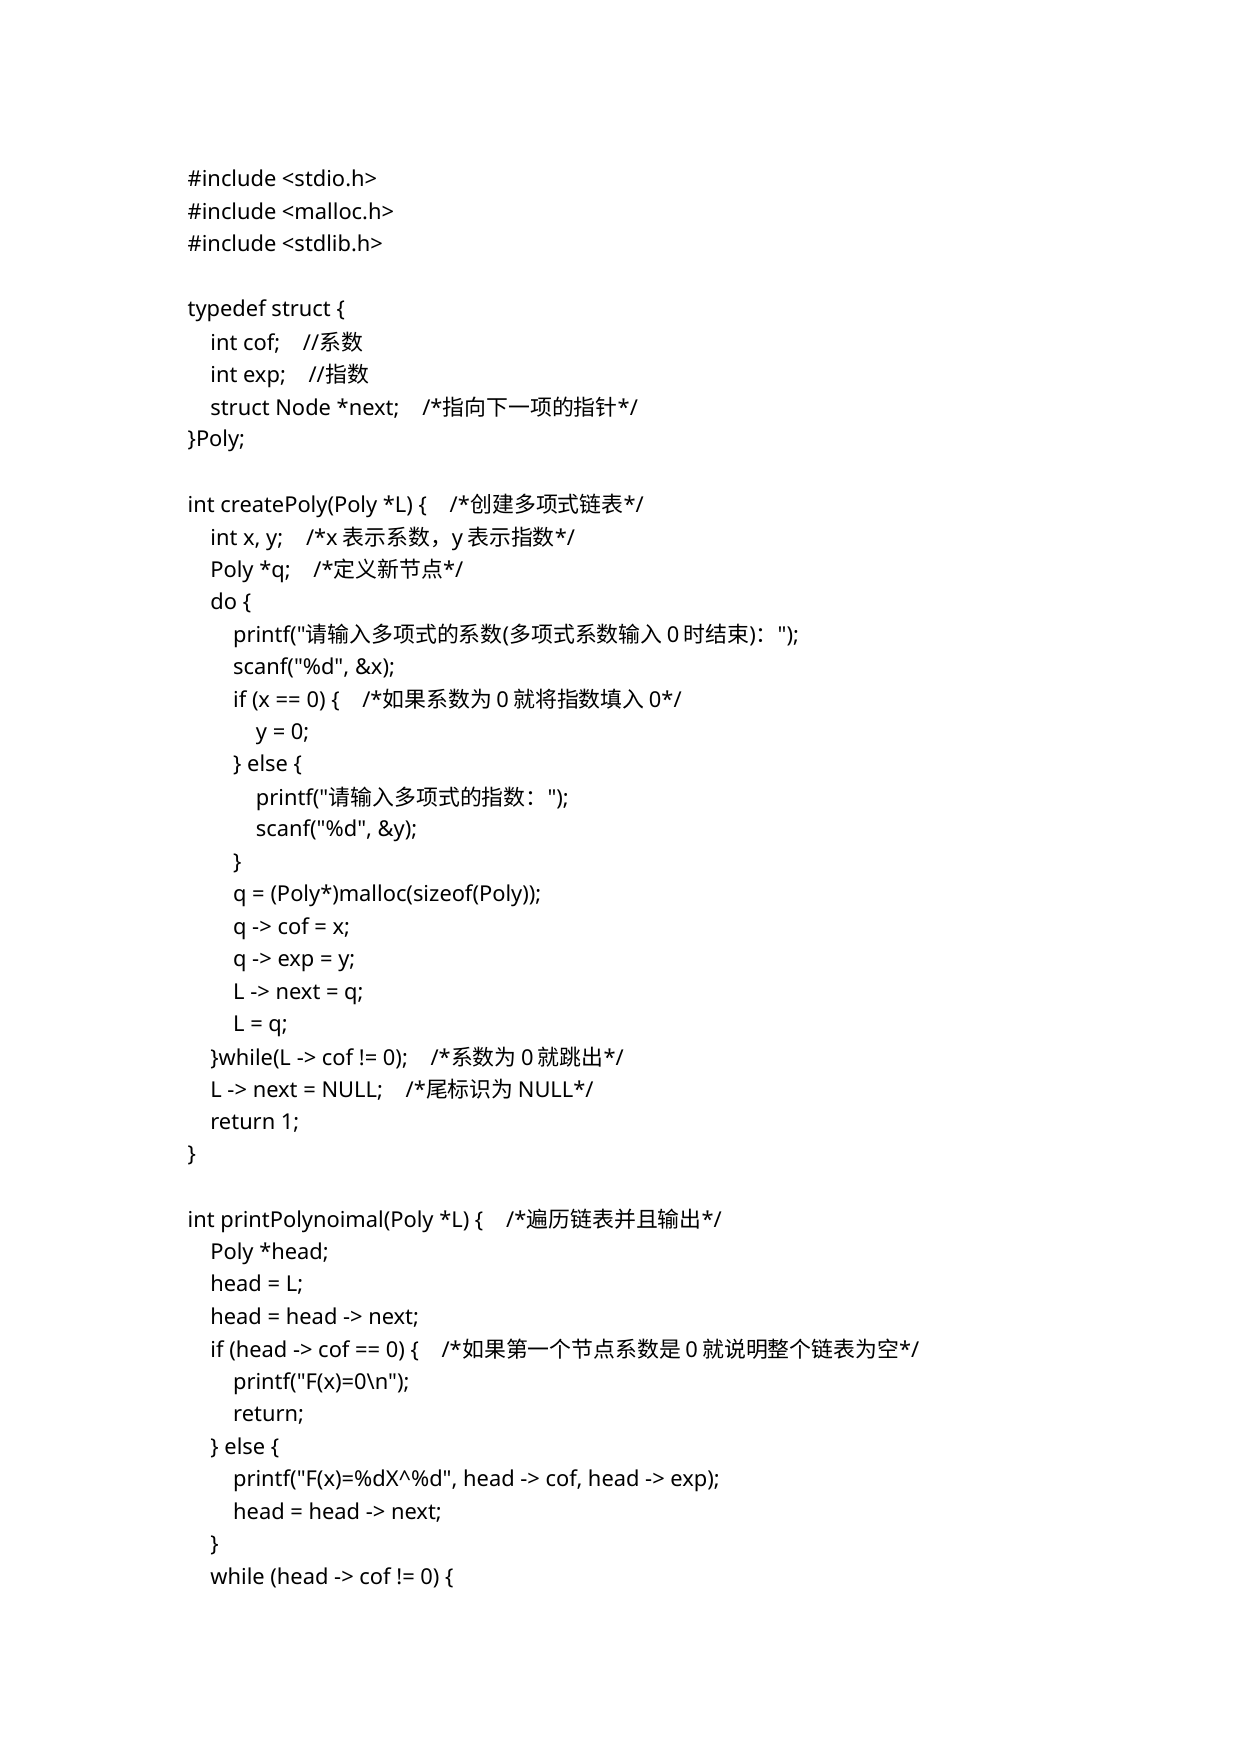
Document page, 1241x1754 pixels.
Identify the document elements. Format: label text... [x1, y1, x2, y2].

text q -> cof = x; [187, 909, 1053, 942]
text } [187, 1527, 1053, 1559]
text L -> next = NULL; /*尾标识为NULL*/ [187, 1072, 1053, 1104]
text } else { [187, 747, 1053, 779]
text head = head -> next; [187, 1494, 1053, 1527]
text scanf("%d", &y); [187, 812, 1053, 844]
text #include <stdlib.h> [187, 227, 1053, 259]
text } else { [187, 1429, 1053, 1462]
text head = L; [187, 1267, 1053, 1299]
text printf("F(x)=%dX^%d", head -> cof, head -> exp); [187, 1462, 1053, 1494]
text int printPolynoimal(Poly *L) { /*遍历链表并且输出*/ [187, 1202, 1053, 1234]
text }while(L -> cof != 0); /*系数为0就跳出*/ [187, 1039, 1053, 1072]
text Poly *q; /*定义新节点*/ [187, 552, 1053, 584]
text int createPoly(Poly *L) { /*创建多项式链表*/ [187, 487, 1053, 519]
text } [187, 844, 1053, 877]
text int x, y; /*x表示系数，y表示指数*/ [187, 519, 1053, 552]
text q -> exp = y; [187, 942, 1053, 974]
text } [187, 1137, 1053, 1169]
text if (head -> cof == 0) { /*如果第一个节点系数是0就说明整个链表为空*/ [187, 1332, 1053, 1364]
text typedef struct { [187, 292, 1053, 324]
text return; [187, 1397, 1053, 1429]
text int cof; //系数 [187, 324, 1053, 357]
text L -> next = q; [187, 974, 1053, 1007]
text L = q; [187, 1007, 1053, 1039]
text struct Node *next; /*指向下一项的指针*/ [187, 389, 1053, 422]
text if (x == 0) { /*如果系数为0就将指数填入0*/ [187, 682, 1053, 714]
text }Poly; [187, 422, 1053, 454]
text printf("请输入多项式的指数："); [187, 779, 1053, 812]
text y = 0; [187, 714, 1053, 747]
text return 1; [187, 1104, 1053, 1137]
text printf("请输入多项式的系数(多项式系数输入0时结束)："); [187, 617, 1053, 649]
text #include <stdio.h> [187, 162, 1053, 194]
text Poly *head; [187, 1234, 1053, 1267]
text head = head -> next; [187, 1299, 1053, 1332]
text do { [187, 584, 1053, 617]
text while (head -> cof != 0) { [187, 1559, 1053, 1592]
text printf("F(x)=0\n"); [187, 1364, 1053, 1397]
text int exp; //指数 [187, 357, 1053, 389]
text #include <malloc.h> [187, 194, 1053, 227]
text q = (Poly*)malloc(sizeof(Poly)); [187, 877, 1053, 909]
text scanf("%d", &x); [187, 649, 1053, 682]
